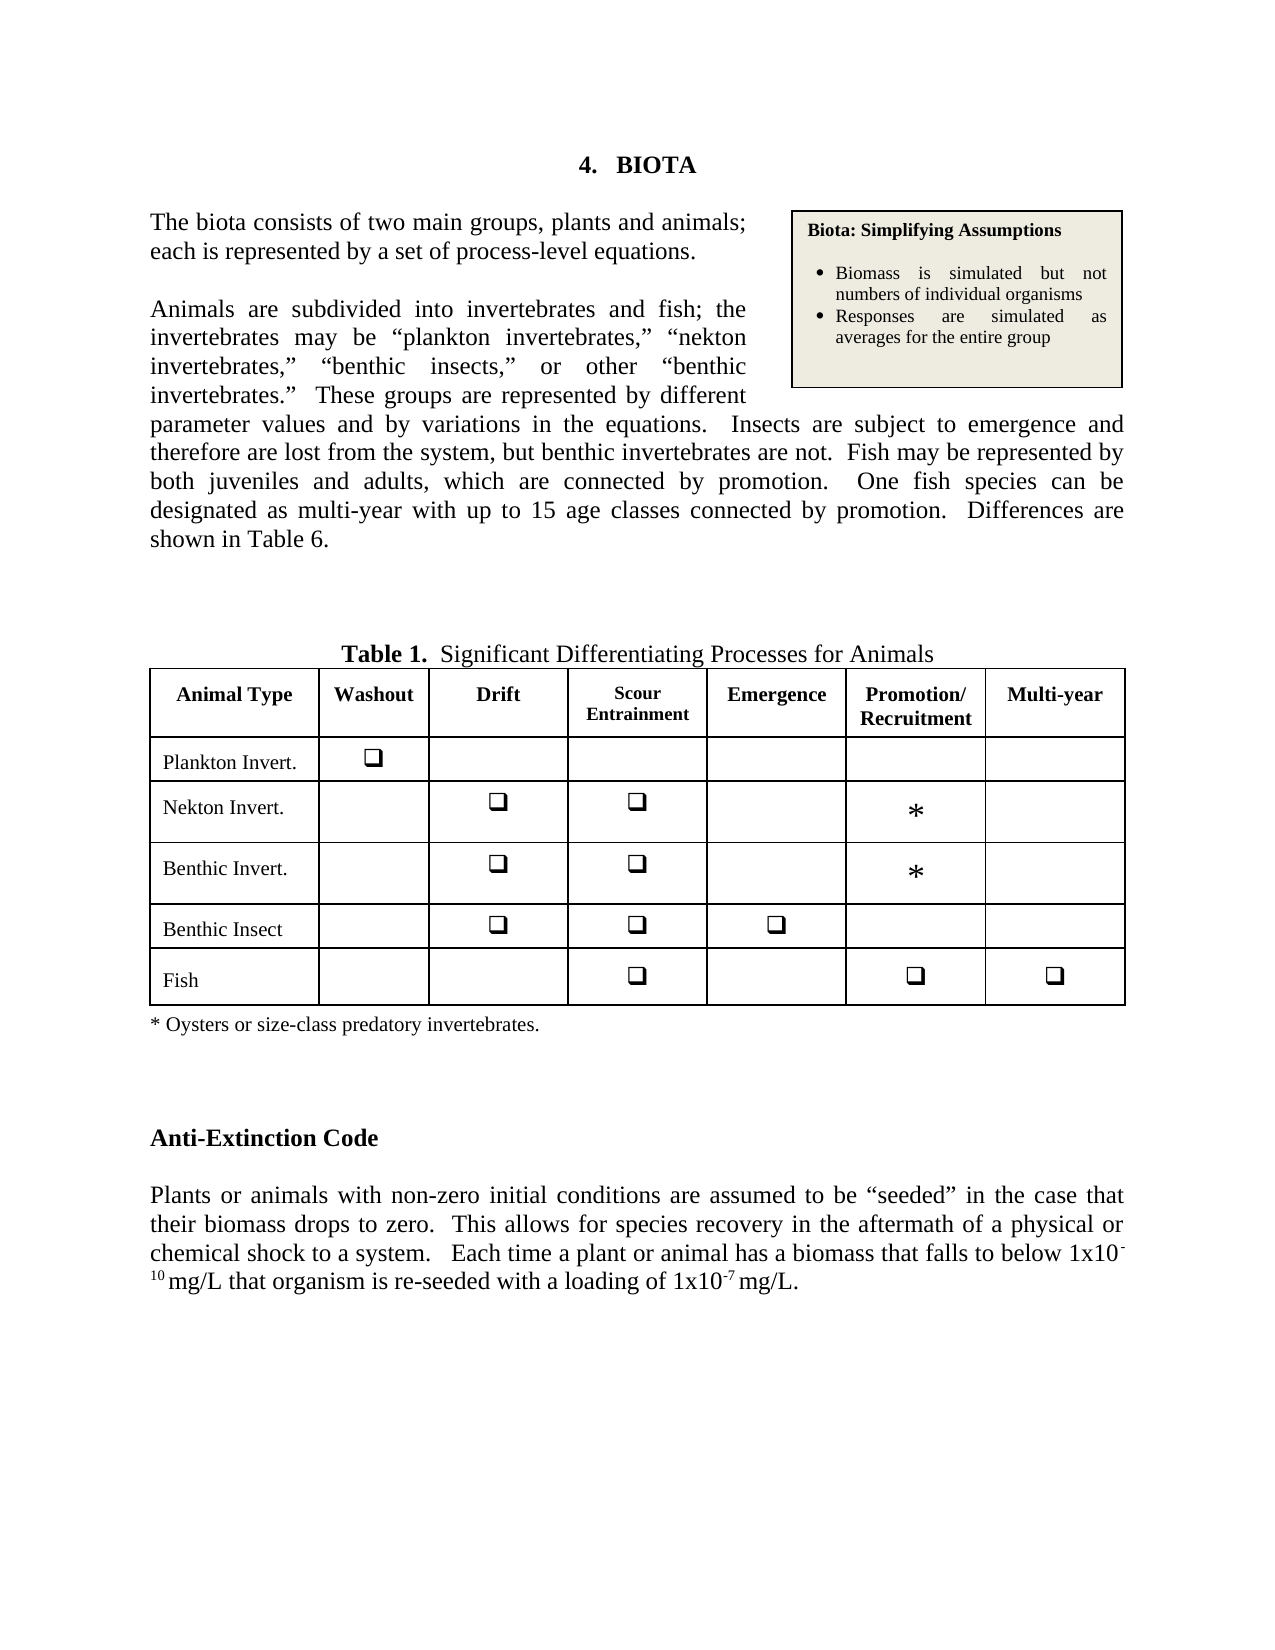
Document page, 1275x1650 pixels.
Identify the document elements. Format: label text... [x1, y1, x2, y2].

table_header Animal Type [151, 669, 318, 736]
table_cell [708, 905, 845, 947]
table_cell Plankton Invert. [151, 738, 318, 780]
table_cell [320, 738, 428, 780]
table_header Multi-year [986, 669, 1124, 736]
table_cell [569, 905, 706, 947]
table_header Drift [430, 669, 567, 736]
table_cell [708, 738, 845, 780]
table_cell [320, 843, 428, 903]
text Plants or animals with non-zero initial conditions are assumed to be “seeded” in the case that their biomass drops to zero. This allows for species recovery in the aftermath of a physical or chemical shock to a system. Each time a plant or animal has a biomass that falls to below 1x10-10 mg/L that organism is re-seeded with a loading of 1x10-7 mg/L. [150, 1180, 1125, 1295]
table_cell [430, 738, 567, 780]
text 4. BIOTA [150, 150, 1125, 179]
table_cell [430, 905, 567, 947]
table_cell [847, 949, 985, 1004]
table_cell [569, 782, 706, 841]
text Animals are subdivided into invertebrates and fish; the invertebrates may be “plankton invertebrates,” “nekton invertebrates,” “benthic insects,” or other “benthic invertebrates.” These groups are represented by different parameter values and by variations in the equations. Insects are subject to emergence and therefore are lost from the system, but benthic invertebrates are not. Fish may be represented by both juveniles and adults, which are connected by promotion. One fish species can be designated as multi-year with up to 15 age classes connected by promotion. Differences are shown in Table 6. [150, 294, 1125, 552]
table_cell [847, 905, 985, 947]
table_cell [986, 905, 1124, 947]
list The biota consists of two main groups, plants and animals; each is represented by a set of process-level equations. [150, 207, 1125, 265]
table_cell * [847, 843, 985, 903]
table_cell [708, 949, 845, 1004]
table_cell [430, 949, 567, 1004]
table_cell [320, 782, 428, 841]
table_header Promotion/ Recruitment [847, 669, 985, 736]
table_header Washout [320, 669, 428, 736]
table_cell * [847, 782, 985, 841]
table_cell Benthic Invert. [151, 843, 318, 903]
table_cell [569, 949, 706, 1004]
table_cell Benthic Insect [151, 905, 318, 947]
table_cell [569, 843, 706, 903]
table_cell [708, 782, 845, 841]
table_cell [569, 738, 706, 780]
table_cell [320, 949, 428, 1004]
table_header Emergence [708, 669, 845, 736]
table_cell [986, 738, 1124, 780]
table_header Scour Entrainment [569, 669, 706, 736]
table_cell [847, 738, 985, 780]
table_cell [986, 782, 1124, 841]
table_cell Nekton Invert. [151, 782, 318, 841]
table_cell Fish [151, 949, 318, 1004]
table_cell [708, 843, 845, 903]
table_cell [430, 782, 567, 841]
table_cell [986, 949, 1124, 1004]
text Anti-Extinction Code [150, 1123, 1125, 1151]
table_cell [986, 843, 1124, 903]
table_cell [430, 843, 567, 903]
table_cell [320, 905, 428, 947]
text * Oysters or size-class predatory invertebrates. [150, 1012, 1125, 1036]
